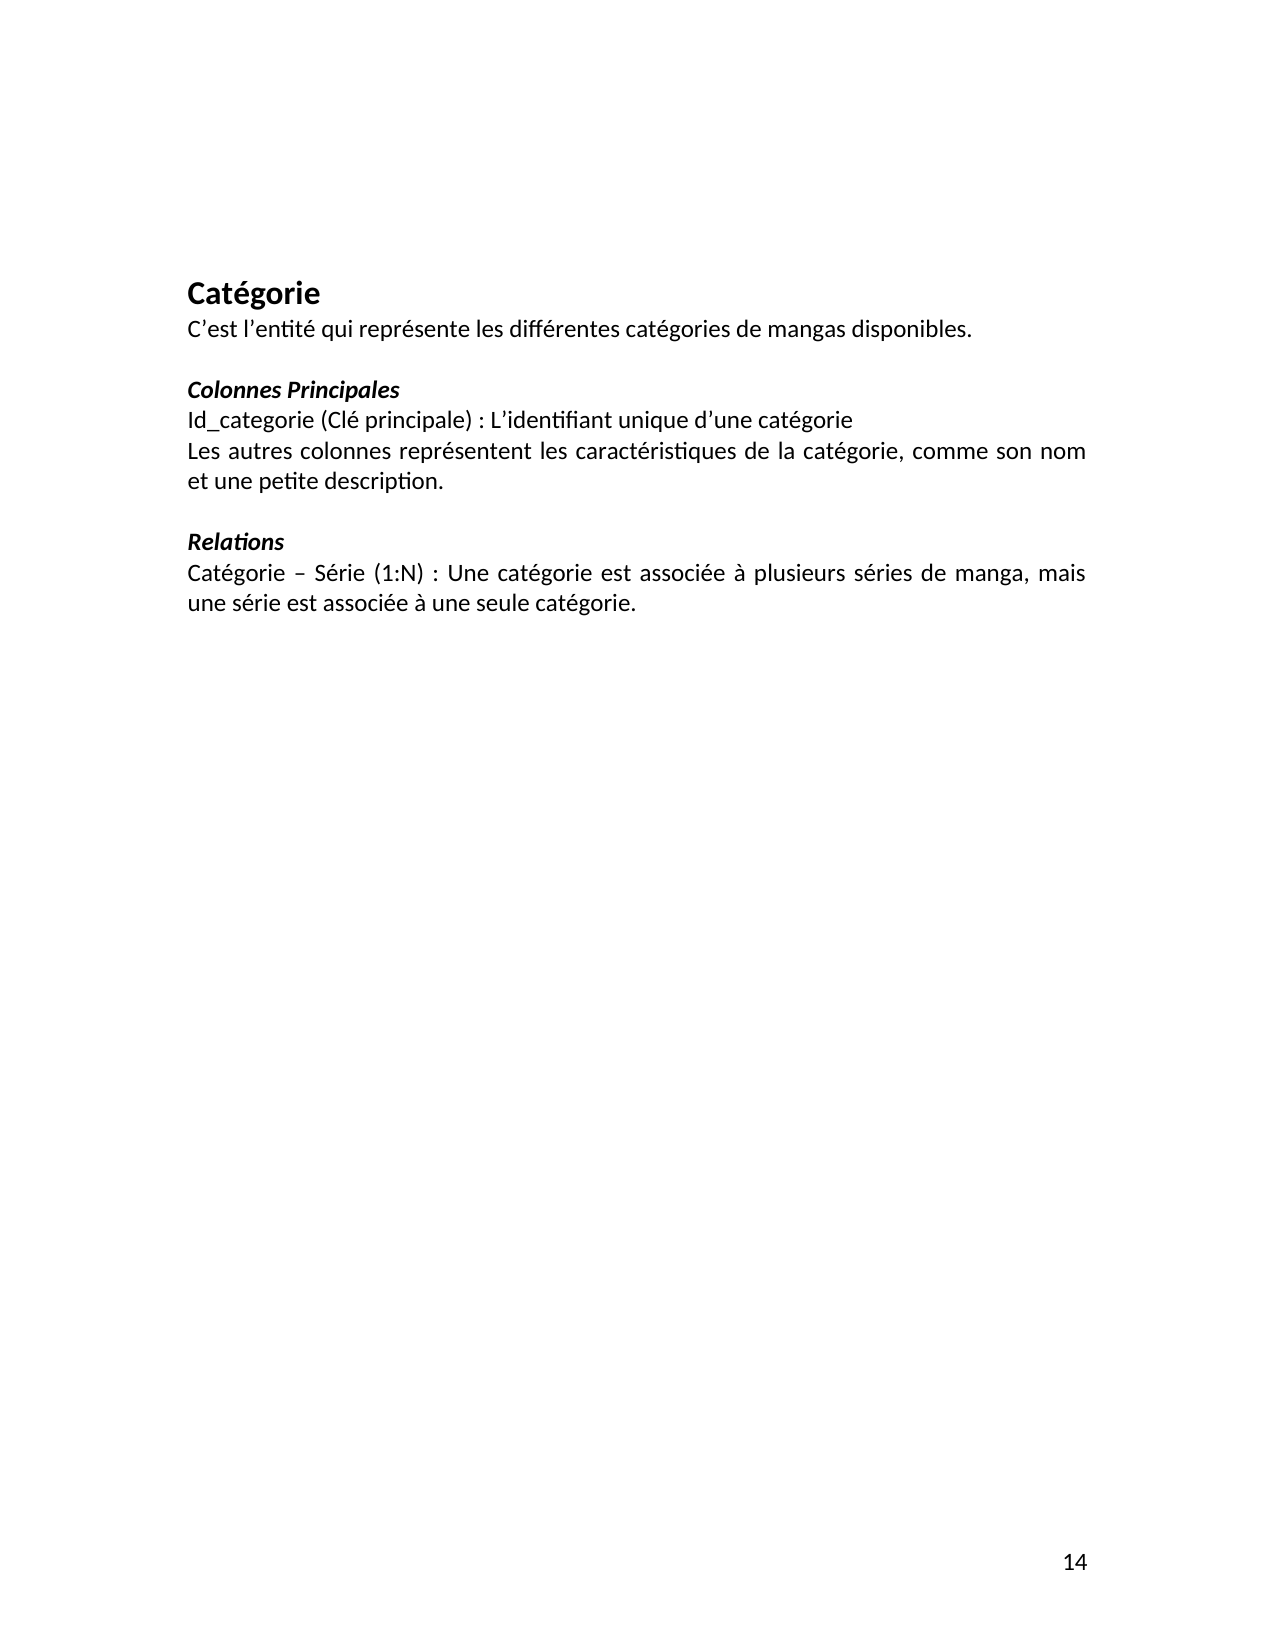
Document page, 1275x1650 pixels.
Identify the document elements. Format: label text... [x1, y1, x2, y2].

text Relations [187, 526, 1087, 557]
text C’est l’entité qui représente les différentes catégories de mangas disponibles. [187, 313, 1087, 343]
text Id_categorie (Clé principale) : L’identifiant unique d’une catégorie [187, 404, 1087, 435]
text Les autres colonnes représentent les caractéristiques de la catégorie, comme son nom et une petite description. [187, 435, 1087, 496]
text Catégorie – Série (1:N) : Une catégorie est associée à plusieurs séries de manga, mais une série est associée à une seule catégorie. [187, 557, 1087, 618]
text Colonnes Principales [187, 374, 1087, 404]
text Catégorie [187, 272, 1087, 313]
